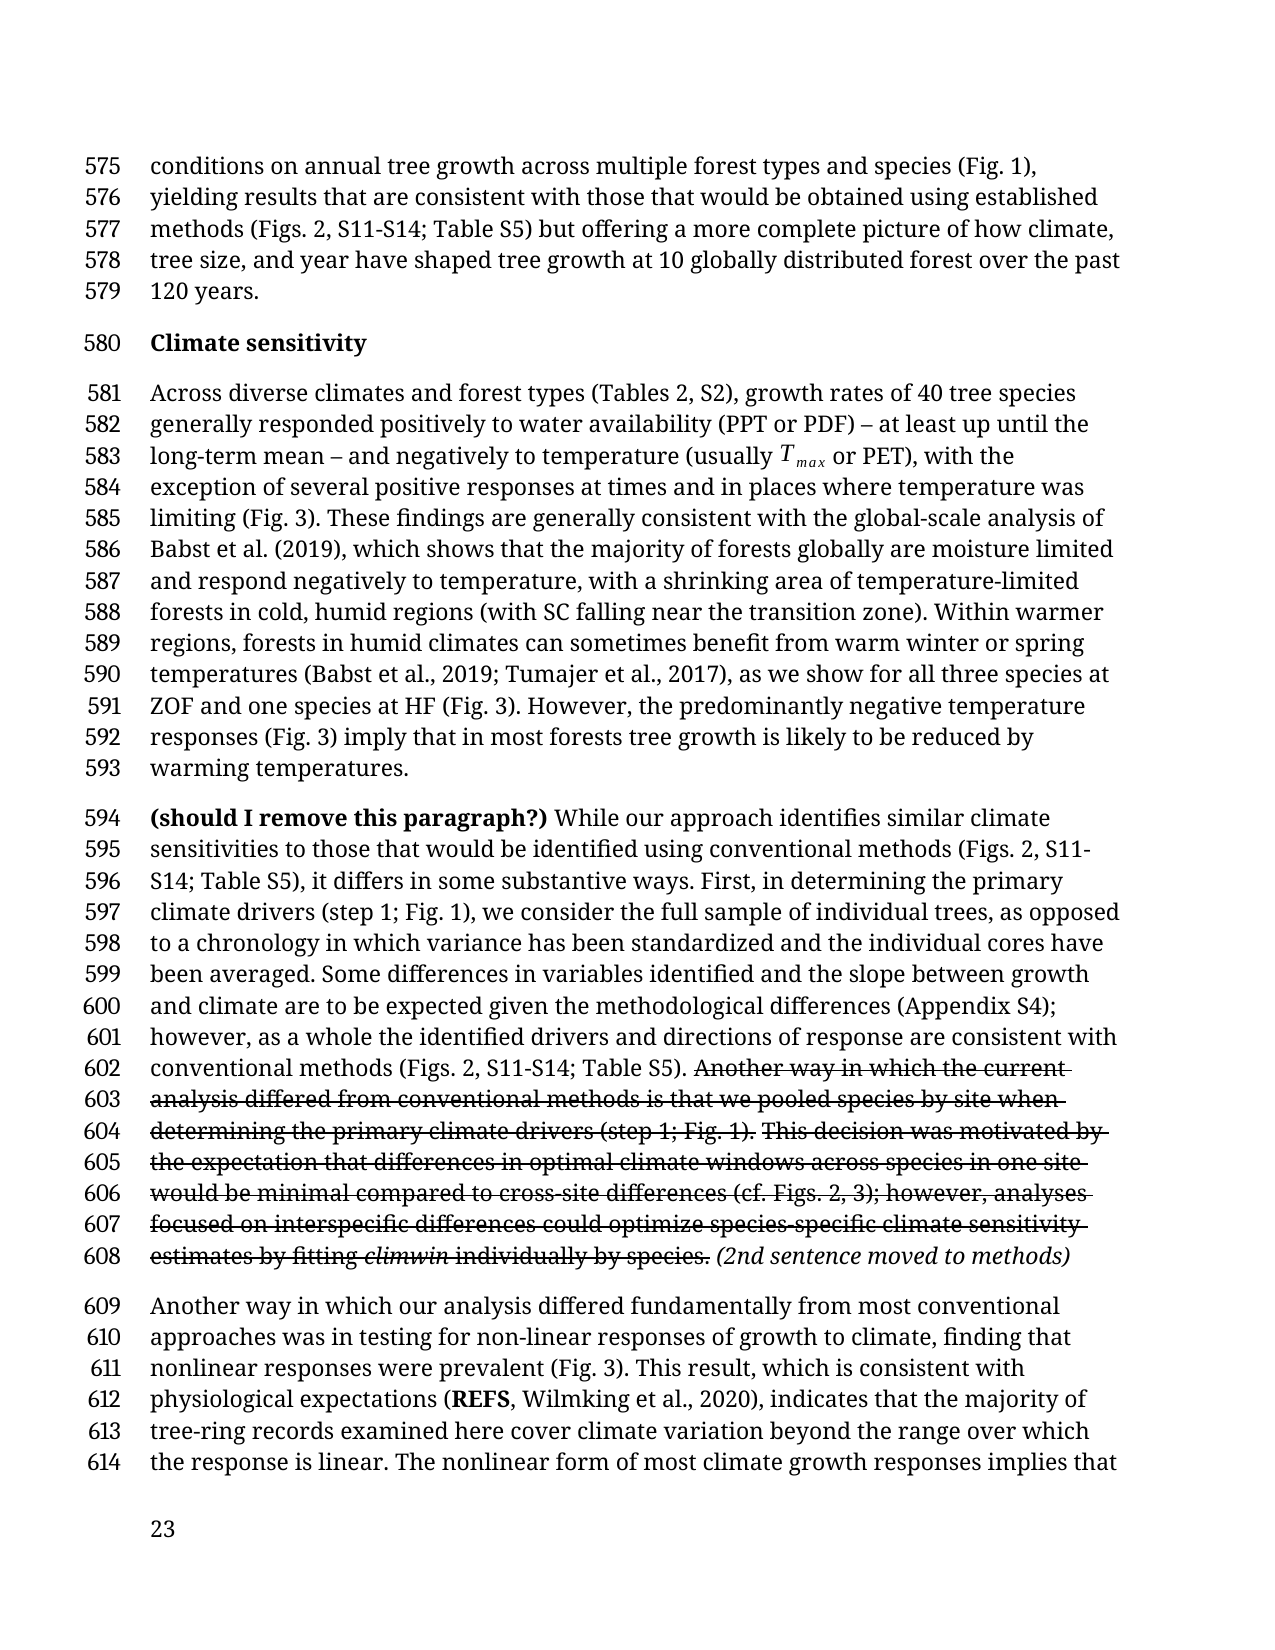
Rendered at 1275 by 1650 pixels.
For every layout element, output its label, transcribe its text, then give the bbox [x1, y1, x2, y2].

text (should I remove this paragraph?) While our approach identifies similar climate sensitivities to those that would be identified using conventional methods (Figs. 2, S11-S14; Table S5), it differs in some substantive ways. First, in determining the primary climate drivers (step 1; Fig. 1), we consider the full sample of individual trees, as opposed to a chronology in which variance has been standardized and the individual cores have been averaged. Some differences in variables identified and the slope between growth and climate are to be expected given the methodological differences (Appendix S4); however, as a whole the identified drivers and directions of response are consistent with conventional methods (Figs. 2, S11-S14; Table S5). Another way in which the current analysis differed from conventional methods is that we pooled species by site when determining the primary climate drivers (step 1; Fig. 1). This decision was motivated by the expectation that differences in optimal climate windows across species in one site would be minimal compared to cross-site differences (cf. Figs. 2, 3); however, analyses focused on interspecific differences could optimize species-specific climate sensitivity estimates by fitting climwin individually by species. (2nd sentence moved to methods) [150, 802, 1125, 1271]
subtitle Climate sensitivity [150, 327, 1125, 358]
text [150, 150, 1125, 306]
text Across diverse climates and forest types (Tables 2, S2), growth rates of 40 tree species generally responded positively to water availability (PPT or PDF) – at least up until the long-term mean – and negatively to temperature (usually or PET), with the exception of several positive responses at times and in places where temperature was limiting (Fig. 3). These findings are generally consistent with the global-scale analysis of Babst et al. (2019), which shows that the majority of forests globally are moisture limited and respond negatively to temperature, with a shrinking area of temperature-limited forests in cold, humid regions (with SC falling near the transition zone). Within warmer regions, forests in humid climates can sometimes benefit from warm winter or spring temperatures (Babst et al., 2019; Tumajer et al., 2017), as we show for all three species at ZOF and one species at HF (Fig. 3). However, the predominantly negative temperature responses (Fig. 3) imply that in most forests tree growth is likely to be reduced by warming temperatures. [150, 377, 1125, 783]
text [150, 1290, 1125, 1477]
